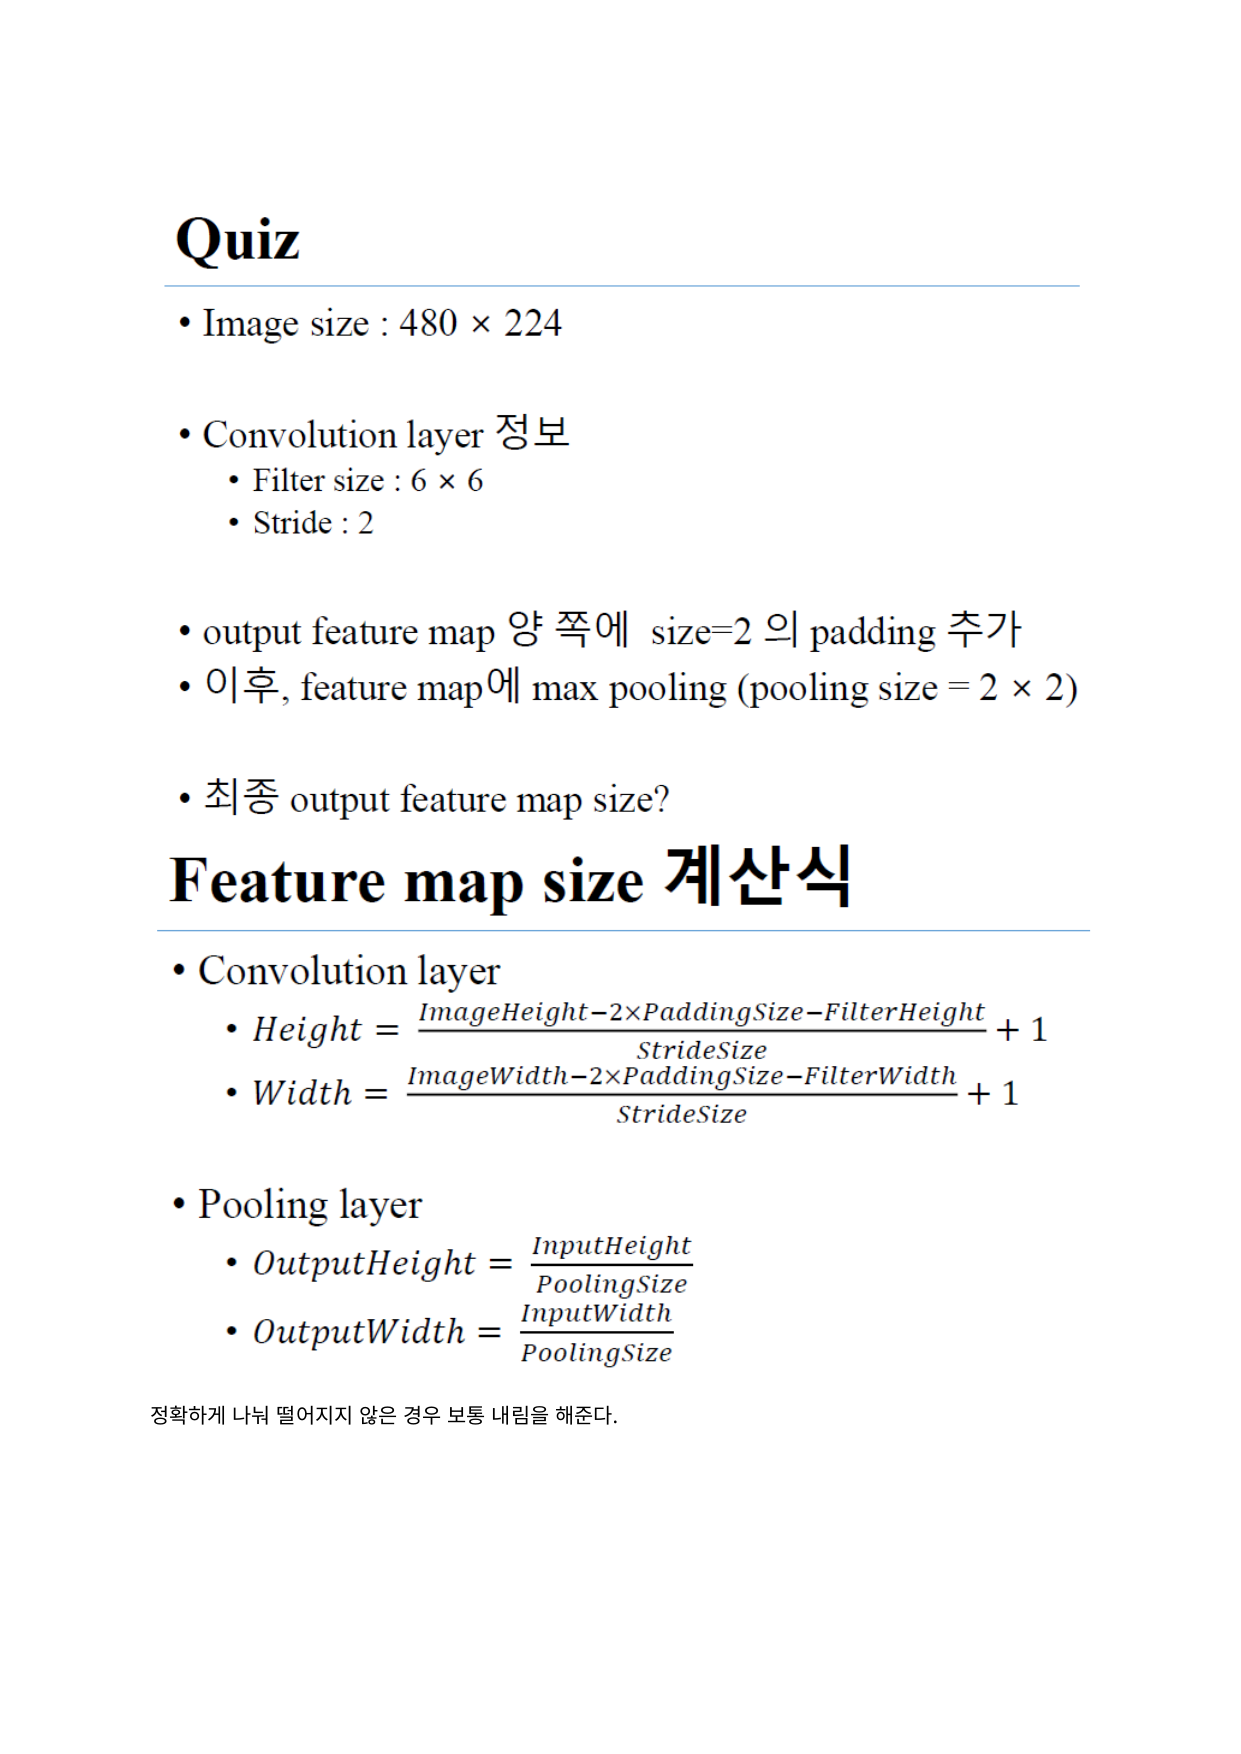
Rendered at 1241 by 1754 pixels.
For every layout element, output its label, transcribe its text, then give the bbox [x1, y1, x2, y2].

text 정확하게 나눠 떨어지지 않은 경우 보통 내림을 해준다. [150, 1399, 1090, 1429]
picture [150, 205, 1091, 1371]
